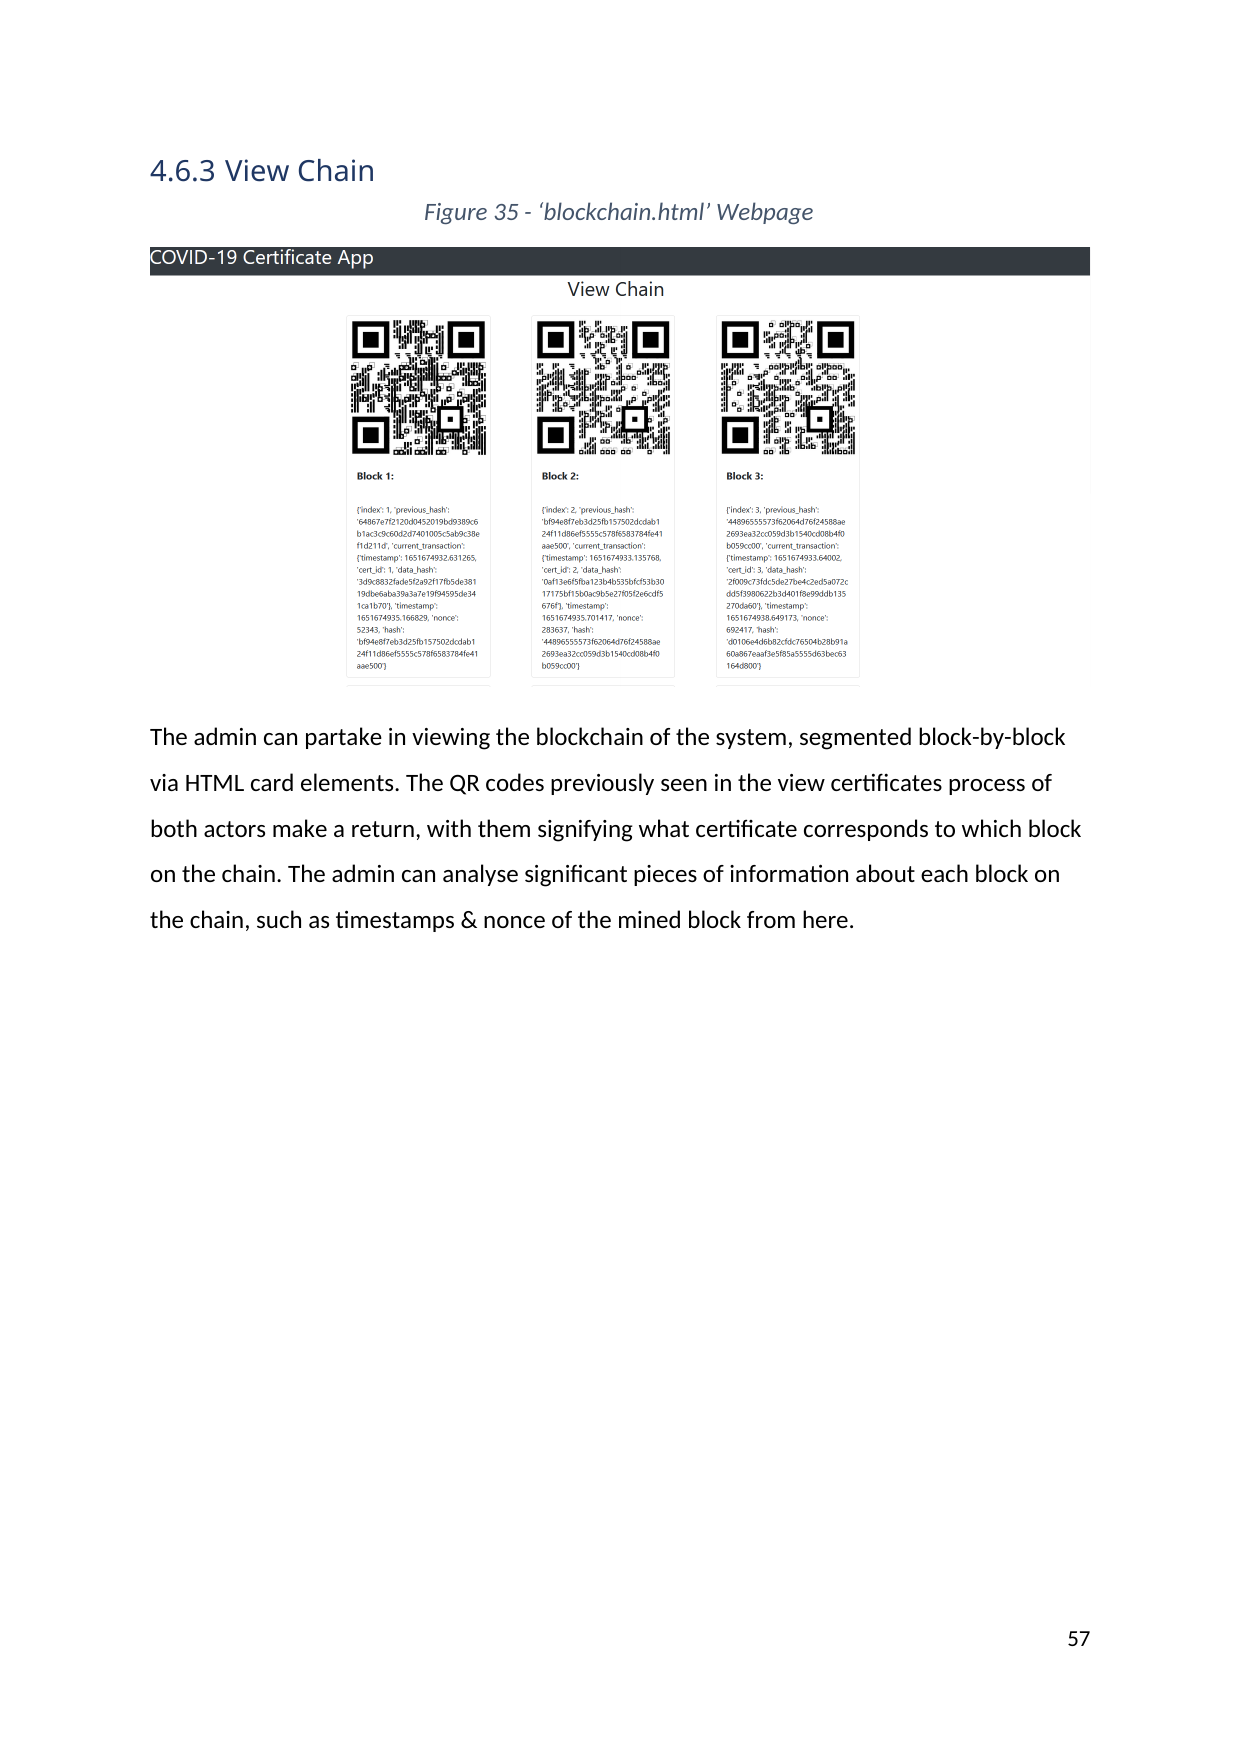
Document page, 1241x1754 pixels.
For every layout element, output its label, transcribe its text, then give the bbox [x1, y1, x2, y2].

subtitle 4.6.3 View Chain [150, 150, 1090, 190]
picture [150, 247, 1091, 687]
text The admin can partake in viewing the blockchain of the system, segmented block-by-block via HTML card elements. The QR codes previously seen in the view certificates process of both actors make a return, with them signifying what certificate corresponds to which block on the chain. The admin can analyse significant pieces of information about each block on the chain, such as timestamps & nonce of the mined block from here. [150, 721, 1090, 935]
text Figure 35 - ‘blockchain.html’ Webpage [150, 196, 1090, 226]
